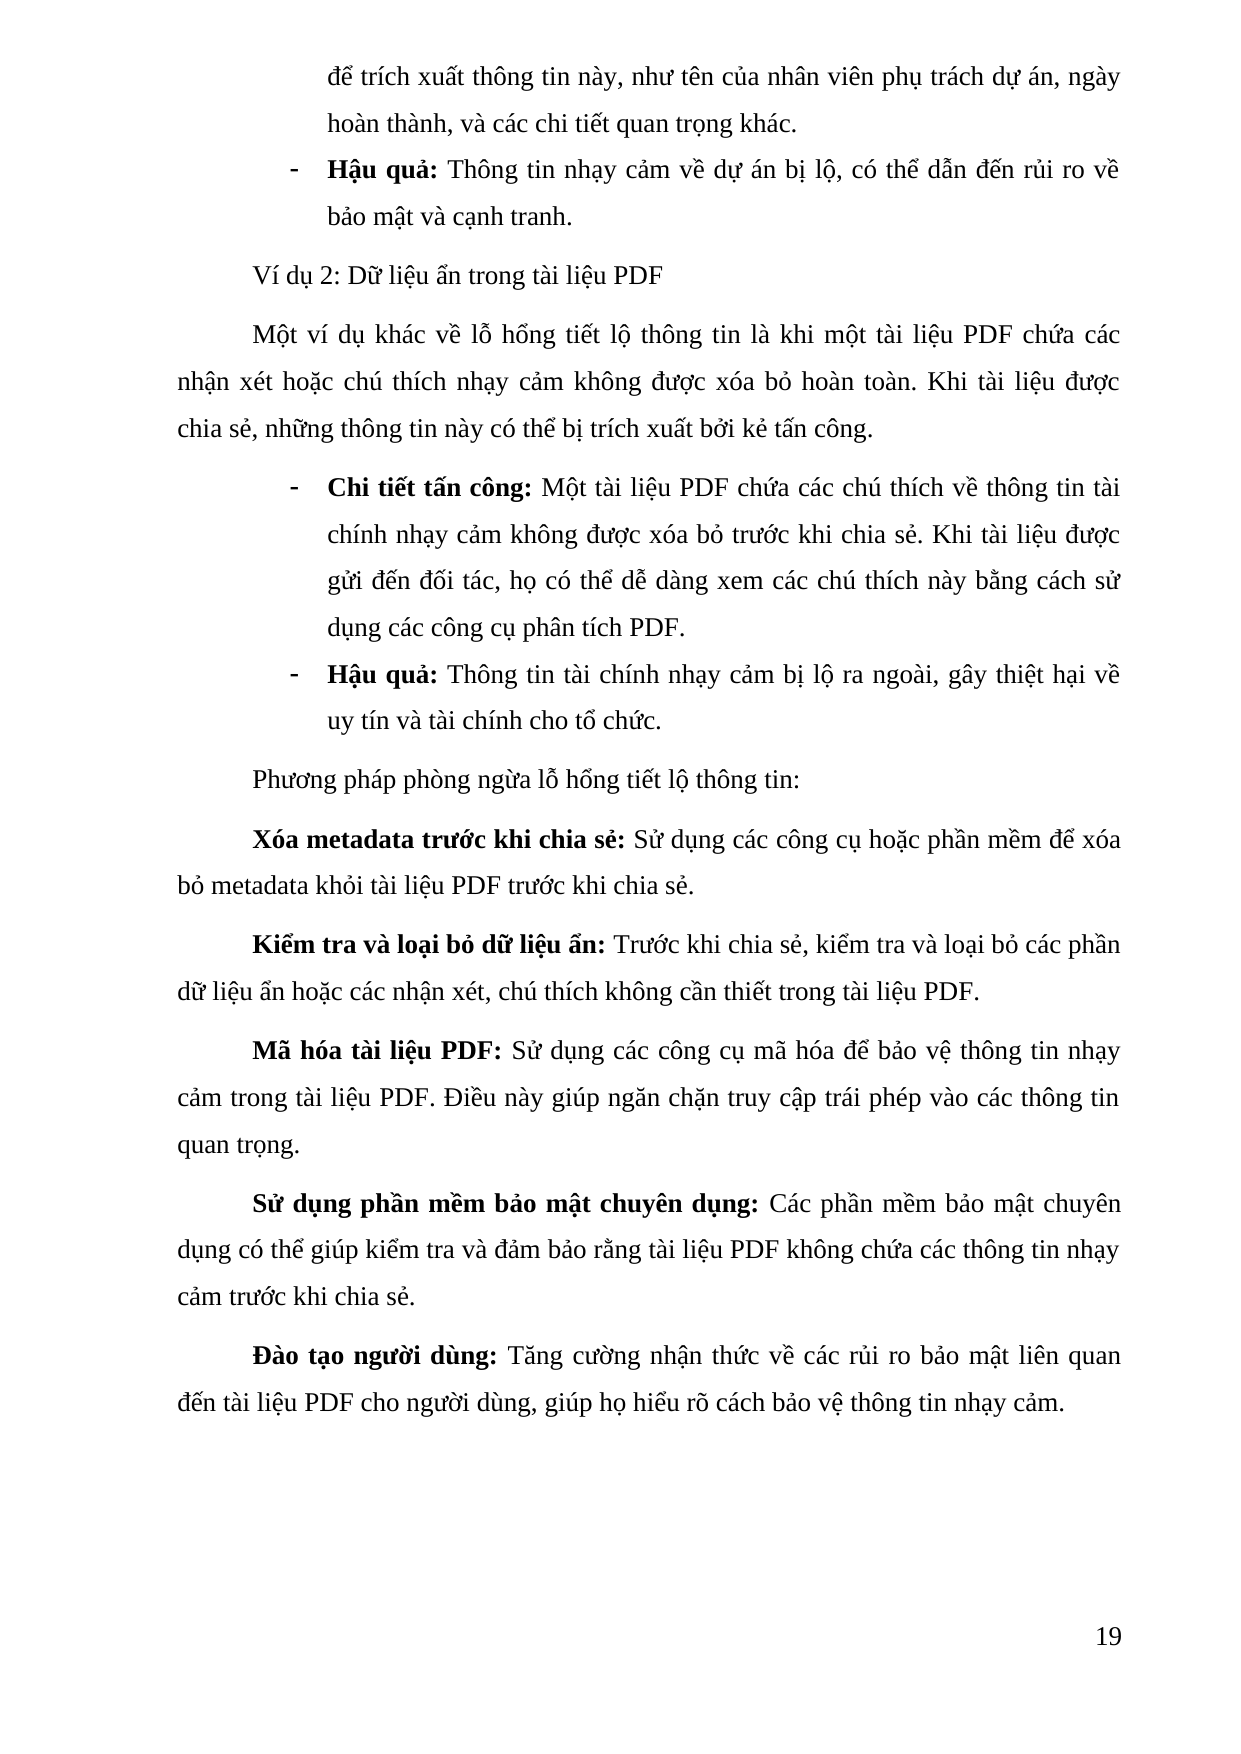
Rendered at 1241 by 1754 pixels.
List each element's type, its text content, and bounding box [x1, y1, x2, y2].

text Đào tạo người dùng: Tăng cường nhận thức về các rủi ro bảo mật liên quan đến tài liệu PDF cho người dùng, giúp họ hiểu rõ cách bảo vệ thông tin nhạy cảm. [177, 1339, 1122, 1417]
text Phương pháp phòng ngừa lỗ hổng tiết lộ thông tin: [177, 764, 1122, 795]
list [289, 60, 1122, 138]
text Xóa metadata trước khi chia sẻ: Sử dụng các công cụ hoặc phần mềm để xóa bỏ metadata khỏi tài liệu PDF trước khi chia sẻ. [177, 823, 1122, 901]
text Sử dụng phần mềm bảo mật chuyên dụng: Các phần mềm bảo mật chuyên dụng có thể giúp kiểm tra và đảm bảo rằng tài liệu PDF không chứa các thông tin nhạy cảm trước khi chia sẻ. [177, 1187, 1122, 1311]
text Kiểm tra và loại bỏ dữ liệu ẩn: Trước khi chia sẻ, kiểm tra và loại bỏ các phần dữ liệu ẩn hoặc các nhận xét, chú thích không cần thiết trong tài liệu PDF. [177, 929, 1122, 1006]
list Hậu quả: Thông tin nhạy cảm về dự án bị lộ, có thể dẫn đến rủi ro về bảo mật và cạnh tranh. [289, 153, 1122, 231]
list Hậu quả: Thông tin tài chính nhạy cảm bị lộ ra ngoài, gây thiệt hại về uy tín và tài chính cho tổ chức. [289, 658, 1122, 736]
text Mã hóa tài liệu PDF: Sử dụng các công cụ mã hóa để bảo vệ thông tin nhạy cảm trong tài liệu PDF. Điều này giúp ngăn chặn truy cập trái phép vào các thông tin quan trọng. [177, 1034, 1122, 1159]
text Một ví dụ khác về lỗ hổng tiết lộ thông tin là khi một tài liệu PDF chứa các nhận xét hoặc chú thích nhạy cảm không được xóa bỏ hoàn toàn. Khi tài liệu được chia sẻ, những thông tin này có thể bị trích xuất bởi kẻ tấn công. [177, 318, 1122, 443]
text Ví dụ 2: Dữ liệu ẩn trong tài liệu PDF [177, 259, 1122, 290]
list Chi tiết tấn công: Một tài liệu PDF chứa các chú thích về thông tin tài chính nhạy cảm không được xóa bỏ trước khi chia sẻ. Khi tài liệu được gửi đến đối tác, họ có thể dễ dàng xem các chú thích này bằng cách sử dụng các công cụ phân tích PDF. [289, 471, 1122, 642]
